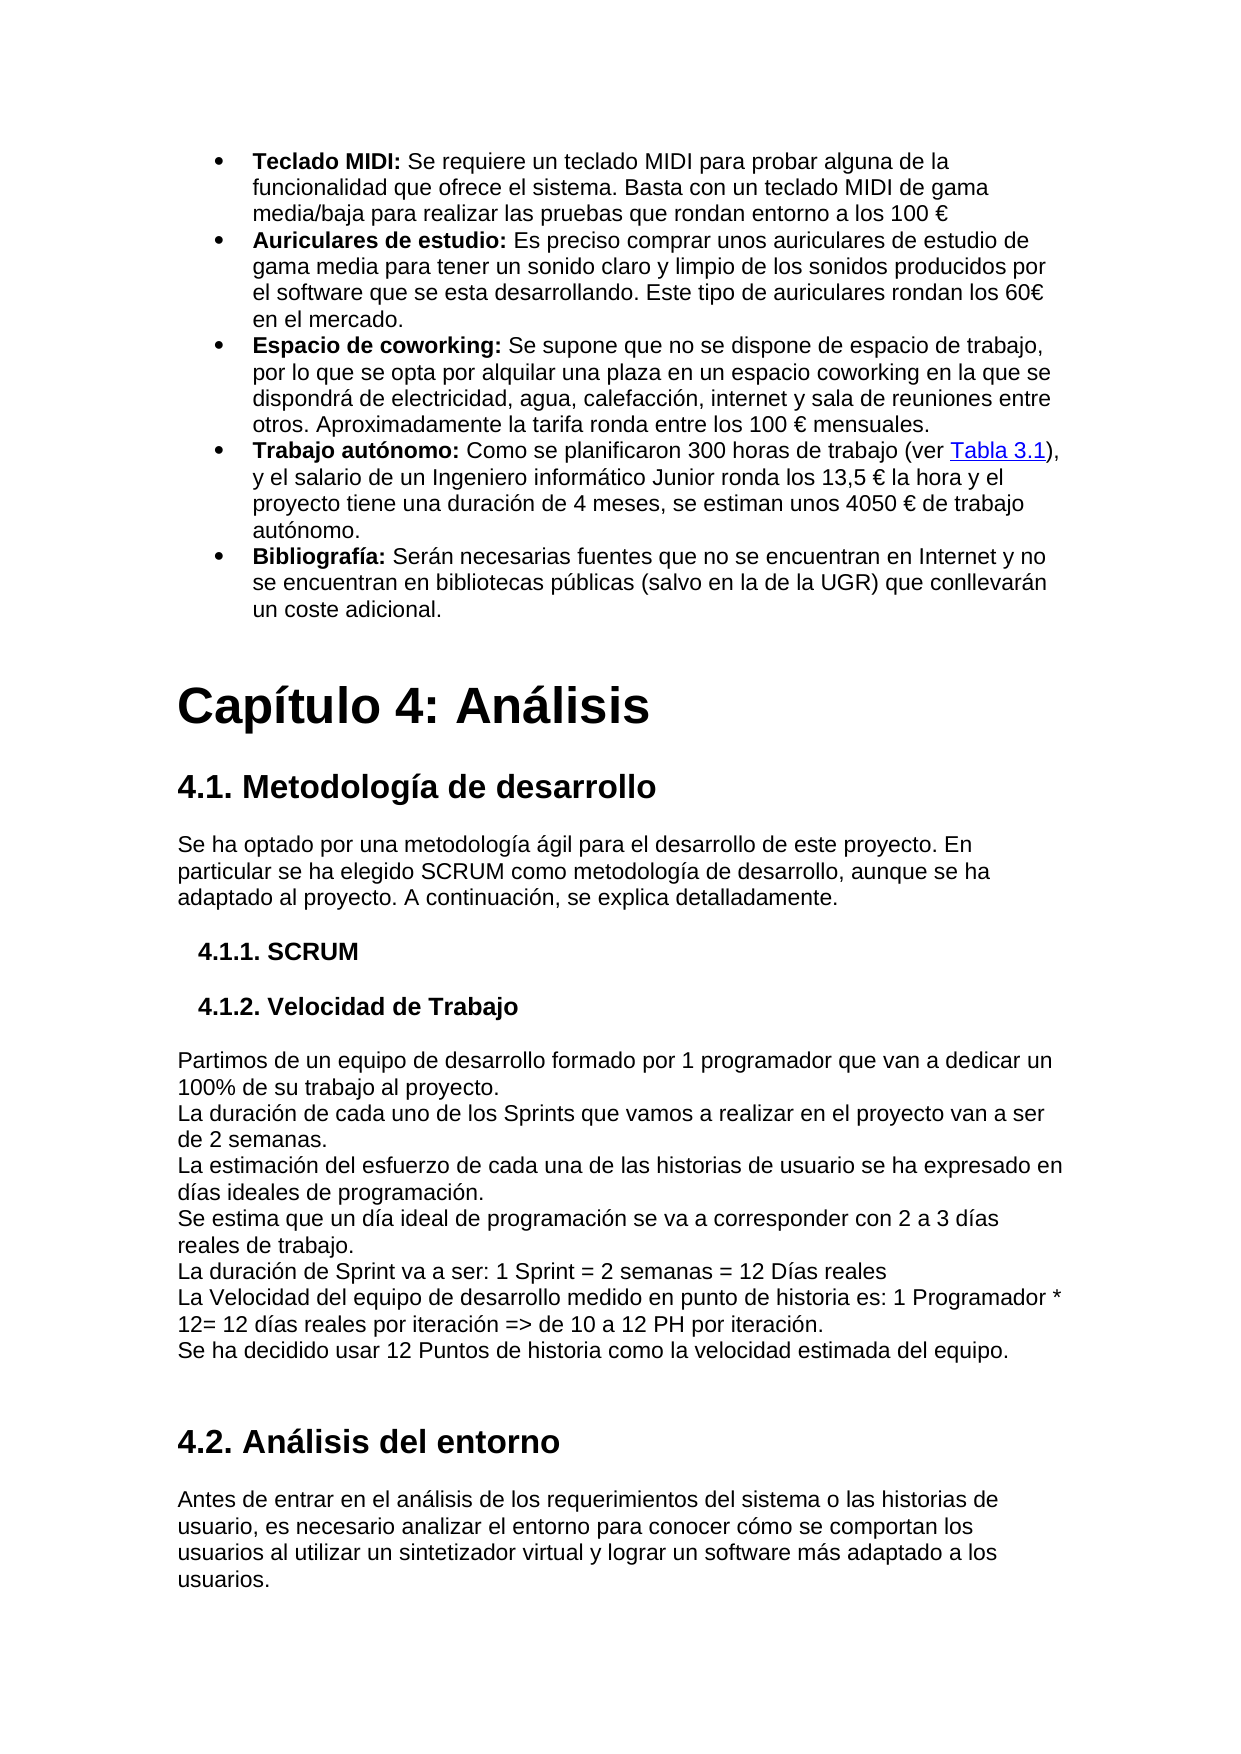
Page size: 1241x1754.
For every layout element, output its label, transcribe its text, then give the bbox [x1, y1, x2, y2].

text Se ha decidido usar 12 Puntos de historia como la velocidad estimada del equipo. [177, 1337, 1063, 1363]
subtitle 4.2. Análisis del entorno [177, 1422, 1063, 1460]
text La Velocidad del equipo de desarrollo medido en punto de historia es: 1 Programador * 12= 12 días reales por iteración => de 10 a 12 PH por iteración. [177, 1284, 1063, 1337]
text La duración de Sprint va a ser: 1 Sprint = 2 semanas = 12 Días reales [177, 1258, 1063, 1284]
list Teclado MIDI: Se requiere un teclado MIDI para probar alguna de la funcionalidad que ofrece el sistema. Basta con un teclado MIDI de gama media/baja para realizar las pruebas que rondan entorno a los 100 € [215, 148, 1063, 227]
subtitle Capítulo 4: Análisis [177, 676, 1063, 735]
text La estimación del esfuerzo de cada una de las historias de usuario se ha expresado en días ideales de programación. [177, 1152, 1063, 1205]
subtitle 4.1.2. Velocidad de Trabajo [198, 992, 1063, 1021]
list Bibliografía: Serán necesarias fuentes que no se encuentran en Internet y no se encuentran en bibliotecas públicas (salvo en la de la UGR) que conllevarán un coste adicional. [215, 543, 1063, 622]
subtitle 4.1.1. SCRUM [198, 937, 1063, 966]
list Espacio de coworking: Se supone que no se dispone de espacio de trabajo, por lo que se opta por alquilar una plaza en un espacio coworking en la que se dispondrá de electricidad, agua, calefacción, internet y sala de reuniones entre otros. Aproximadamente la tarifa ronda entre los 100 € mensuales. [215, 332, 1063, 437]
text Se ha optado por una metodología ágil para el desarrollo de este proyecto. En particular se ha elegido SCRUM como metodología de desarrollo, aunque se ha adaptado al proyecto. A continuación, se explica detalladamente. [177, 831, 1063, 911]
text Se estima que un día ideal de programación se va a corresponder con 2 a 3 días reales de trabajo. [177, 1205, 1063, 1258]
text Partimos de un equipo de desarrollo formado por 1 programador que van a dedicar un 100% de su trabajo al proyecto. [177, 1047, 1063, 1100]
text La duración de cada uno de los Sprints que vamos a realizar en el proyecto van a ser de 2 semanas. [177, 1100, 1063, 1152]
list Trabajo autónomo: Como se planificaron 300 horas de trabajo (ver Tabla 3.1), y el salario de un Ingeniero informático Junior ronda los 13,5 € la hora y el proyecto tiene una duración de 4 meses, se estiman unos 4050 € de trabajo autónomo. [215, 437, 1063, 543]
text Antes de entrar en el análisis de los requerimientos del sistema o las historias de usuario, es necesario analizar el entorno para conocer cómo se comportan los usuarios al utilizar un sintetizador virtual y lograr un software más adaptado a los usuarios. [177, 1486, 1063, 1592]
subtitle 4.1. Metodología de desarrollo [177, 767, 1063, 805]
list Auriculares de estudio: Es preciso comprar unos auriculares de estudio de gama media para tener un sonido claro y limpio de los sonidos producidos por el software que se esta desarrollando. Este tipo de auriculares rondan los 60€ en el mercado. [215, 227, 1063, 332]
